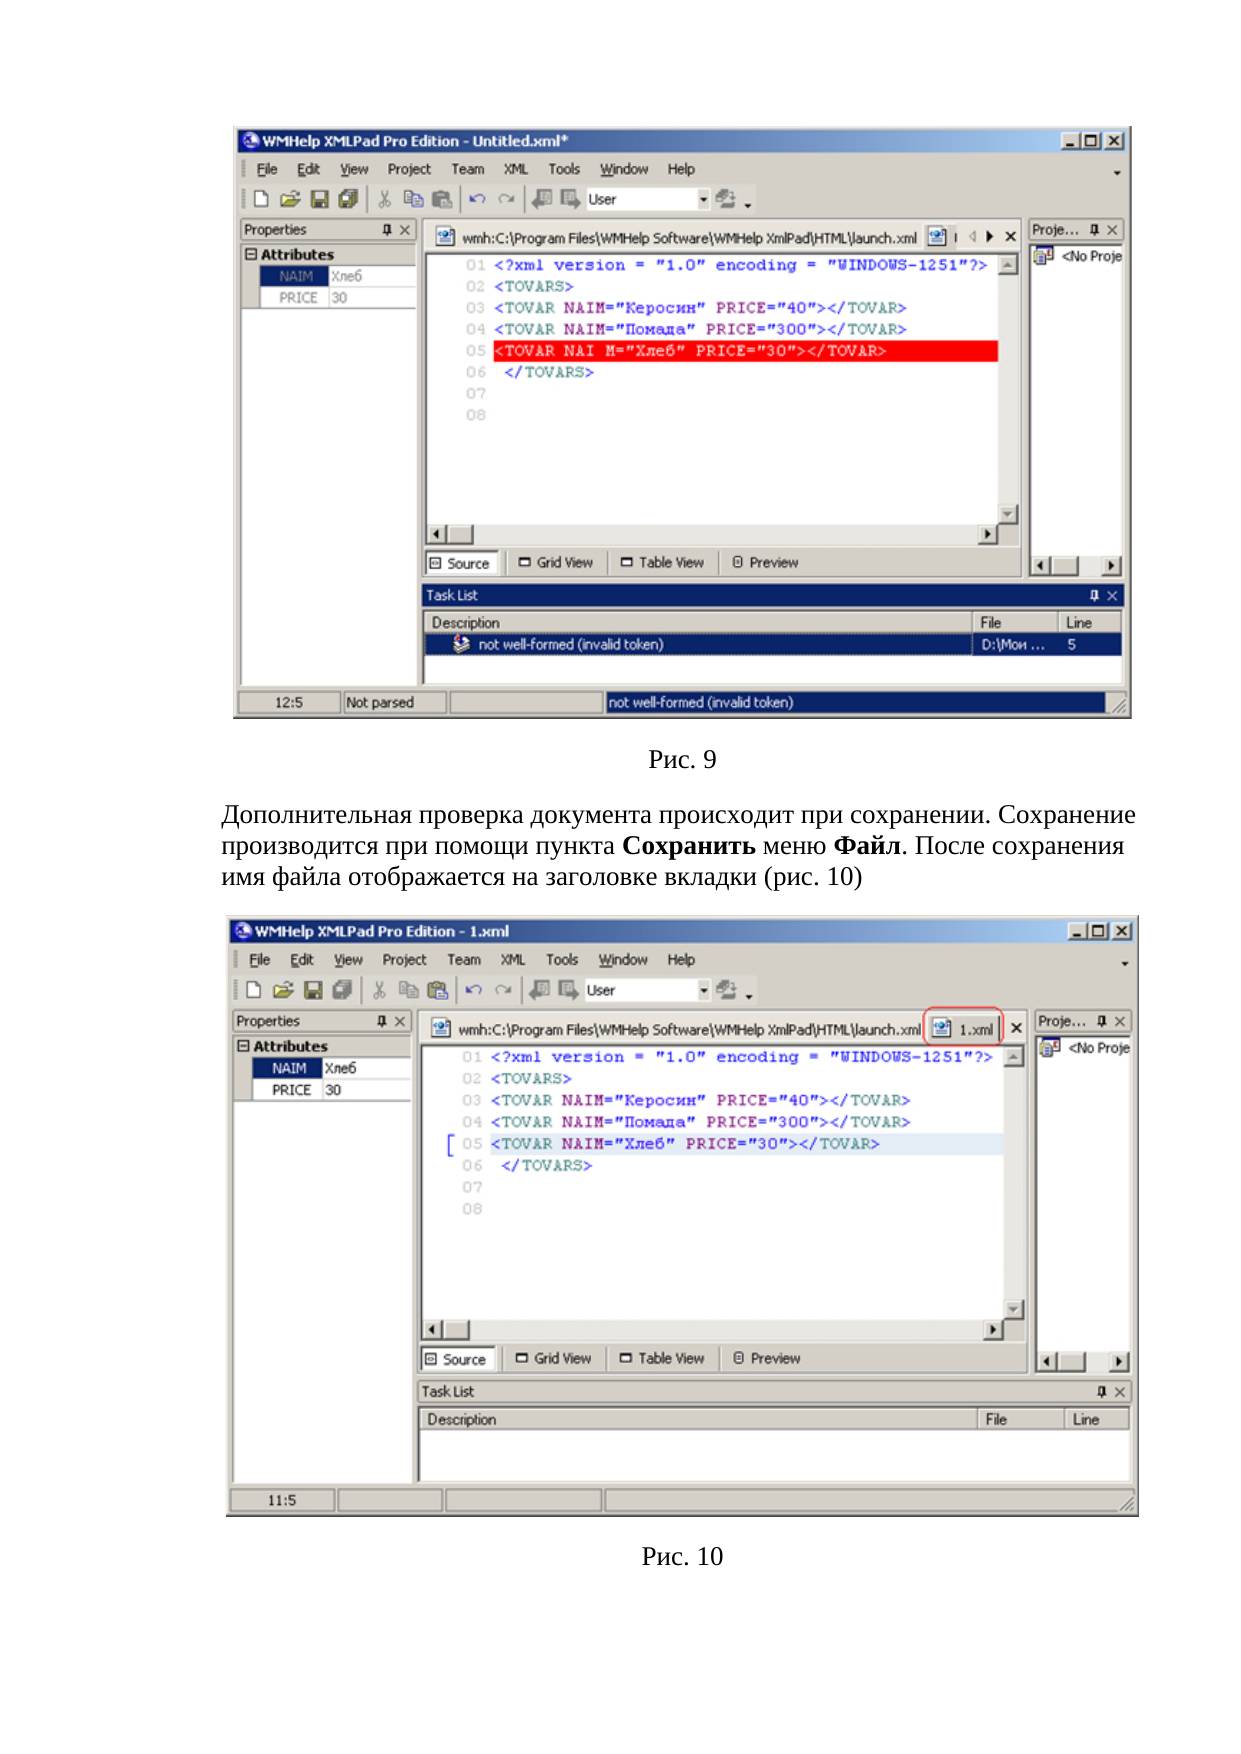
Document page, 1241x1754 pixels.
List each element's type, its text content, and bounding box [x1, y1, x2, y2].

picture [225, 915, 1139, 1517]
picture [233, 126, 1132, 719]
table_header Создание документа с применением атрибутов Задание Создать документ со структурой, указанной на рис. 1 Рис. 1 Дополнительные требования: Имя файла: 1.xml Требования к структуре документа: TOVARS и TOVAR– задать в виде элементов, PRICE и NAIM – в виде атрибута. Документ должен содержать информацию о трех товарах, реквизиты которых описаны в таблице 1: Таблица 1 Документ должен быть правильно оформлен. Решение задания: Для решения задачи применяется программа XMLPad. 1. Открыть программу XMLPad и создать новый документ. Эта процедура подробно описана в задании 2 практической работы к уроку 1. При задании имени корневого тега (Root tag) следует указать TOVARS (рис. 2) Рис. 2 После указания корневого тега и нажатии кнопки OК, в программе создается документ, у которого требуется поменять кодировку. Процесс изменения кодировки описан в практическом задании к уроку 1, задание 2, п. 4.1 После изменения кодировки на WINDOWS-1251 содержимое документа показано на рис. 3 Рис. 3 Так как требуется создать документ только для 3-х товаров, можно создать 3 «заготовки» для элементов-товаров. Можно прости ввести с клавиатуры начальные и конечные теги. Результат показан на рис. 4 Рис. 4 На первом этапе можно создать атрибуты для первого элемента – товара с наименованием Керосин Для этого можно создать атрибут NAIM и указать значение Керосин Это можно сделать, набрав заданный текст с клавиатуры, результат работы должен совпадать с видом документа на рис. 5. Рис. 5 Аналогично можно ввести и атрибут PRICE и указать значение 40 Результат должен соответствовать рис. 6 Рис. 6 Аналогично создаются и заполняются атрибуты у двух других элементов. Результат должен соответствовать документу на рис. 7 Рис. 7 Для проверки правильности оформления документа требуется в пункте меню XML выбрать строку Validate или нажать клавишу F7. В случае правильно оформленного документа, в окне Task List (нижнее окно программы) появится строка No DTD for the document (рис. 8) Рис. 8 Если документ оформлен неверно (например имя атрибута не соответствует правилам), выводится информация о найденной ошибке (рис. 9): Рис. 9 Дополнительная проверка документа происходит при сохранении. Сохранение производится при помощи пункта Сохранить меню Файл. После сохранения имя файла отображается на заголовке вкладки (рис. 10) Рис. 10 [177, 118, 1152, 1579]
